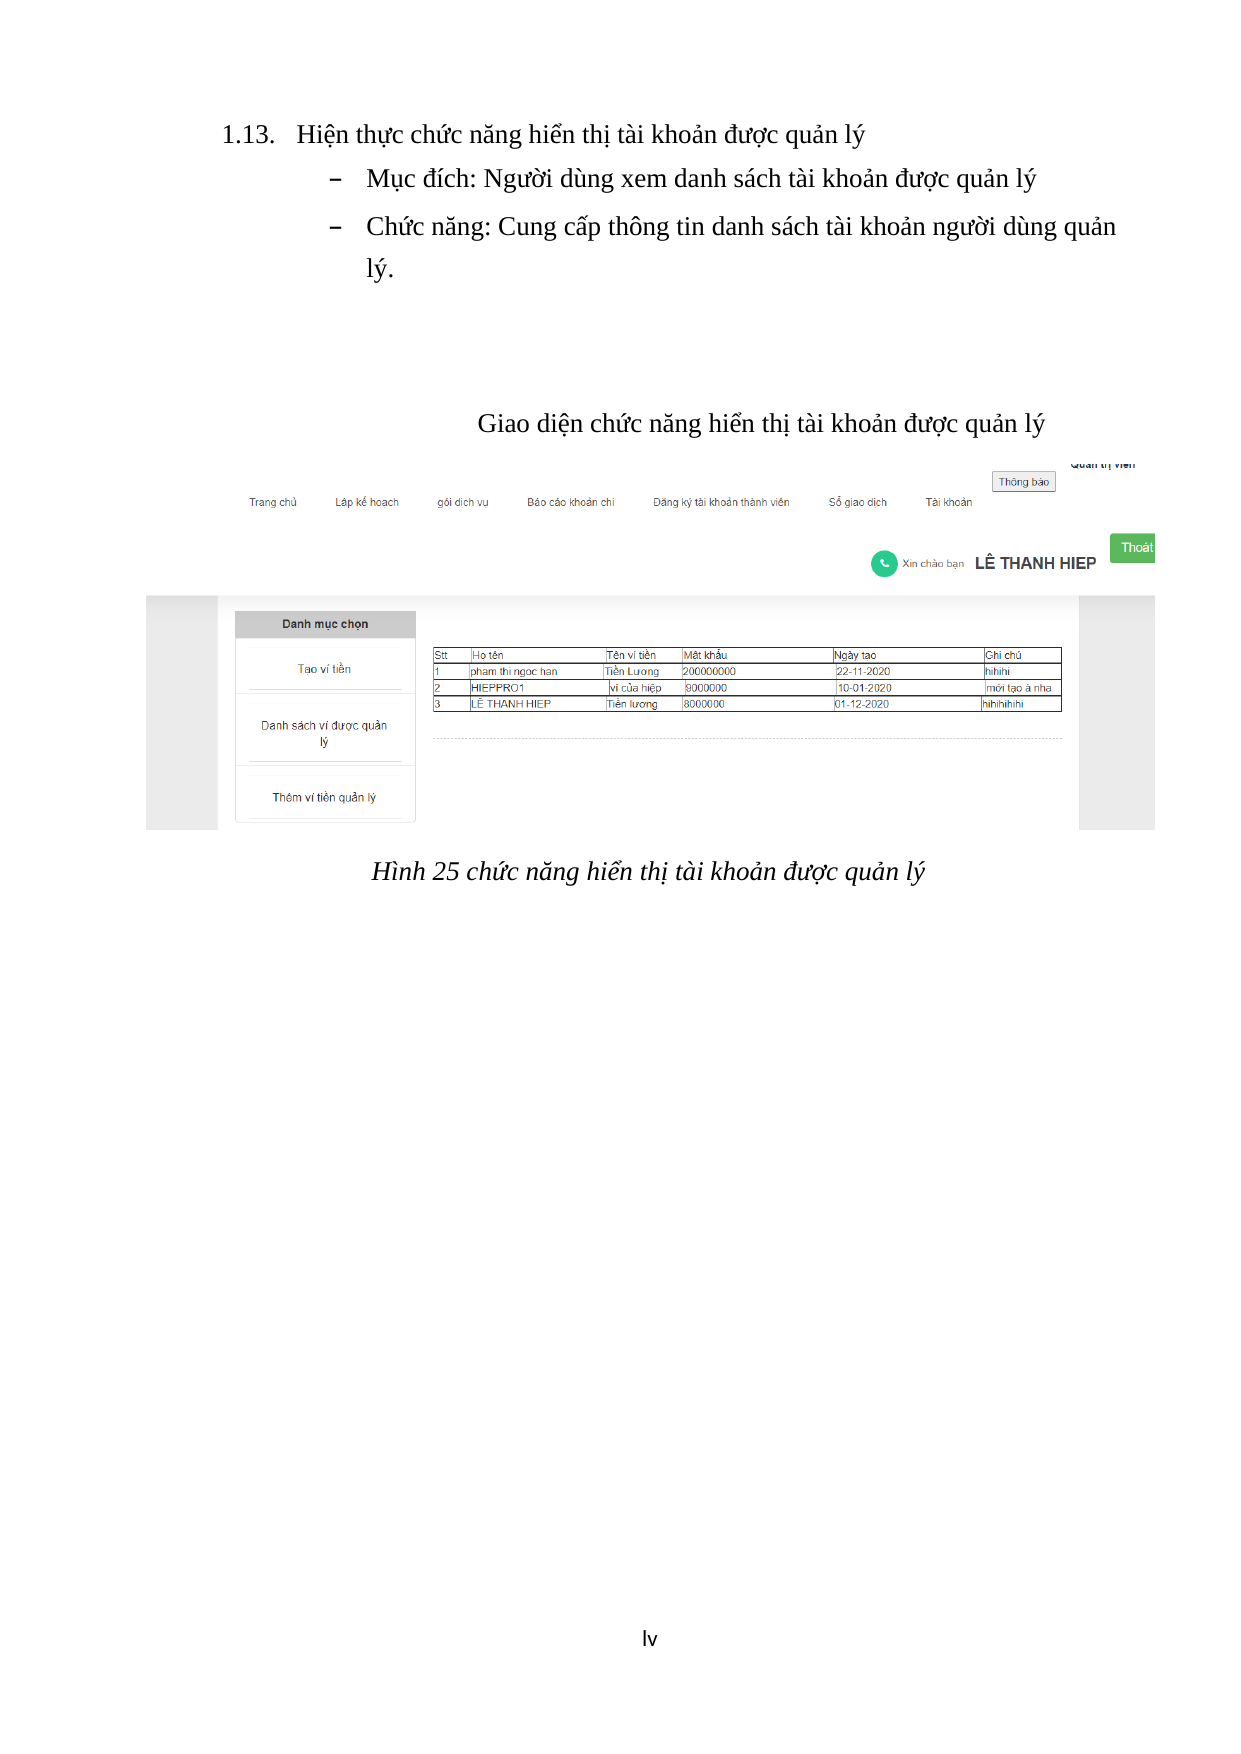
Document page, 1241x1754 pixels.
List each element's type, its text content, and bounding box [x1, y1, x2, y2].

text Giao diện chức năng hiển thị tài khoản được quản lý [402, 407, 1122, 438]
list Hiện thực chức năng hiển thị tài khoản được quản lý [221, 118, 1122, 149]
list Chức năng: Cung cấp thông tin danh sách tài khoản người dùng quản lý. [329, 206, 1122, 284]
text Hình 25 chức năng hiển thị tài khoản được quản lý [177, 855, 1122, 886]
list Mục đích: Người dùng xem danh sách tài khoản được quản lý [329, 158, 1122, 195]
